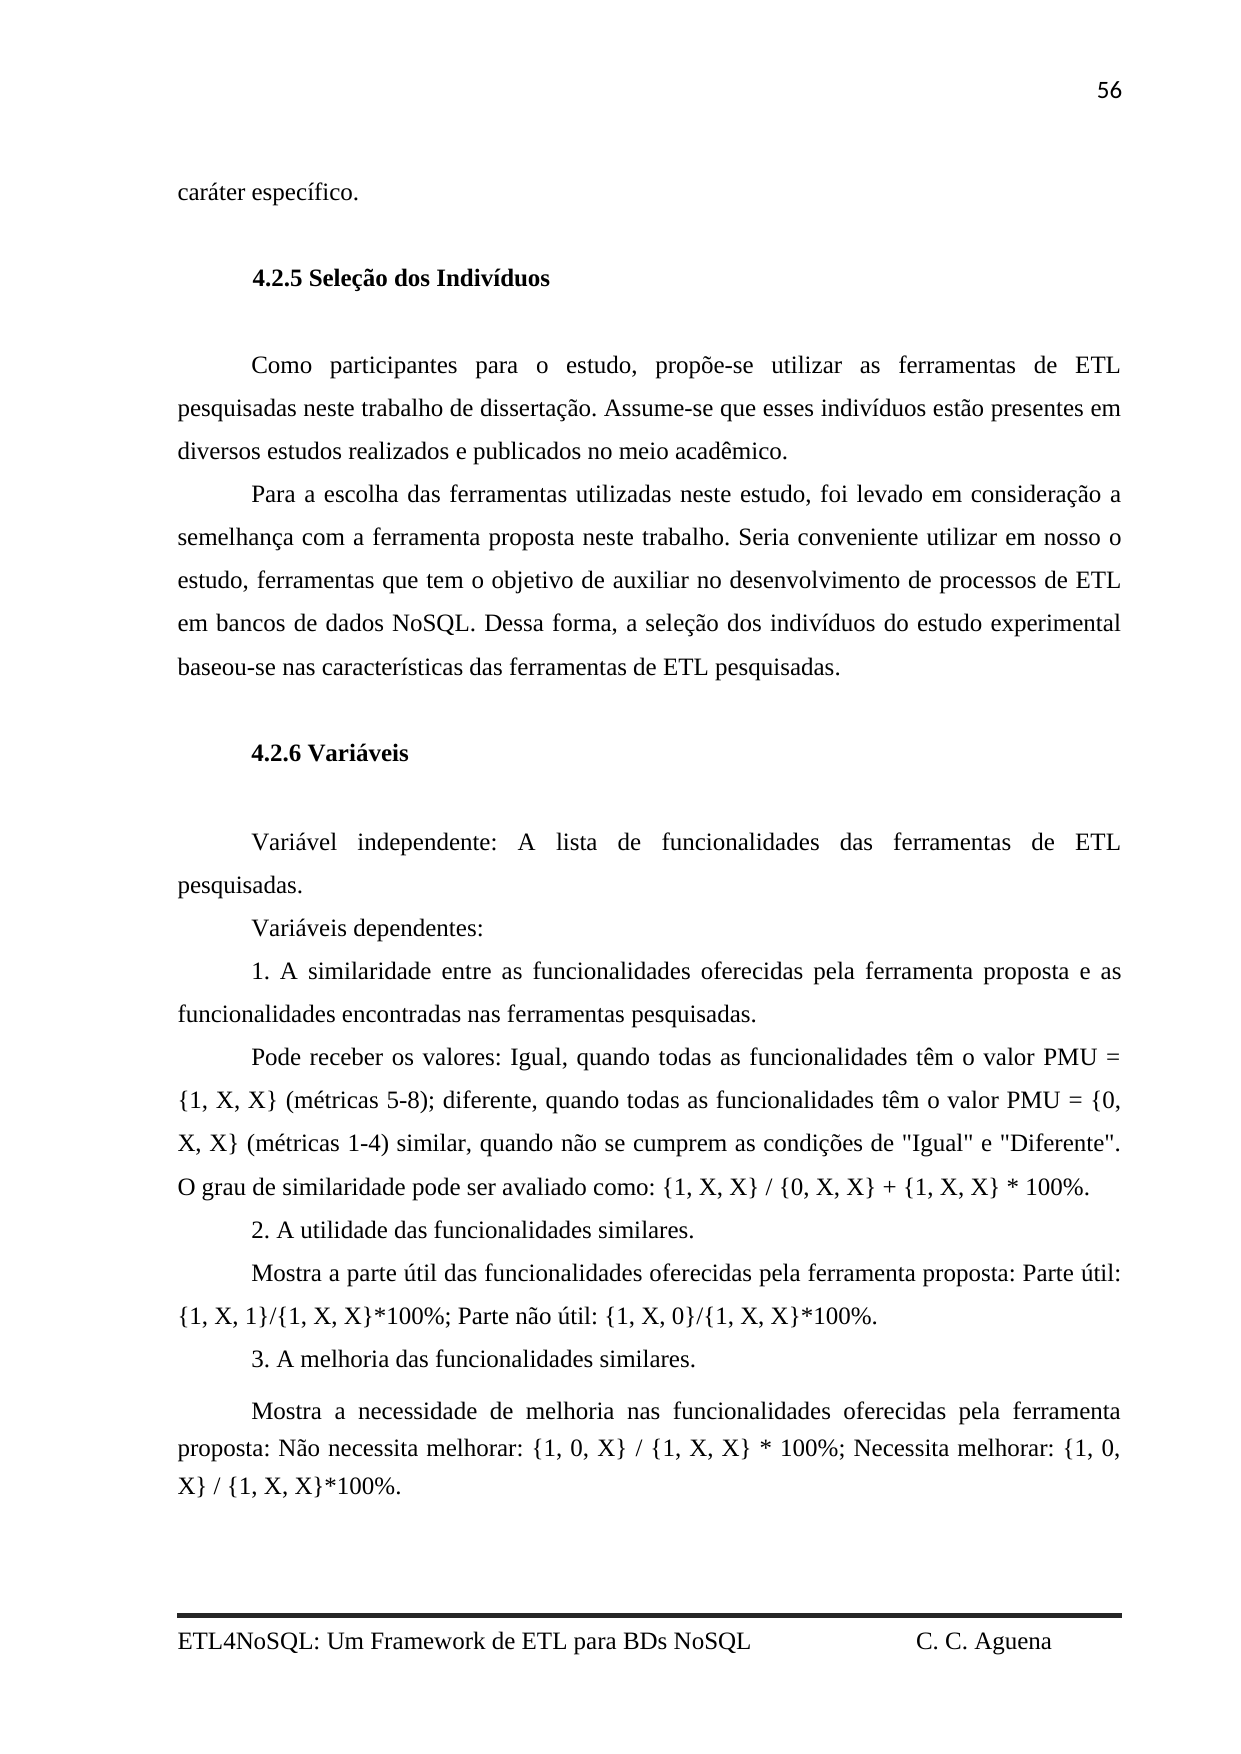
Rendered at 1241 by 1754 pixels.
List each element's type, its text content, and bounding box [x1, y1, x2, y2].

text Mostra a necessidade de melhoria nas funcionalidades oferecidas pela ferramenta proposta: Não necessita melhorar: {1, 0, X} / {1, X, X} * 100%; Necessita melhorar: {1, 0, X} / {1, X, X}*100%. [177, 1387, 1122, 1500]
text Como participantes para o estudo, propõe-se utilizar as ferramentas de ETL pesquisadas neste trabalho de dissertação. Assume-se que esses indivíduos estão presentes em diversos estudos realizados e publicados no meio acadêmico. [177, 350, 1122, 465]
text Mostra a parte útil das funcionalidades oferecidas pela ferramenta proposta: Parte útil: {1, X, 1}/{1, X, X}*100%; Parte não útil: {1, X, 0}/{1, X, X}*100%. [177, 1258, 1122, 1330]
text Para a escolha das ferramentas utilizadas neste estudo, foi levado em consideração a semelhança com a ferramenta proposta neste trabalho. Seria conveniente utilizar em nosso o estudo, ferramentas que tem o objetivo de auxiliar no desenvolvimento de processos de ETL em bancos de dados NoSQL. Dessa forma, a seleção dos indivíduos do estudo experimental baseou-se nas características das ferramentas de ETL pesquisadas. [177, 479, 1122, 680]
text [177, 177, 1122, 206]
text Variável independente: A lista de funcionalidades das ferramentas de ETL pesquisadas. [177, 827, 1122, 898]
text Variáveis dependentes: [177, 913, 1122, 942]
text 3. A melhoria das funcionalidades similares. [177, 1344, 1122, 1373]
text 4.2.6 Variáveis [177, 738, 1122, 767]
text 4.2.5 Seleção dos Indivíduos [177, 263, 1122, 292]
text 2. A utilidade das funcionalidades similares. [177, 1215, 1122, 1243]
text 1. A similaridade entre as funcionalidades oferecidas pela ferramenta proposta e as funcionalidades encontradas nas ferramentas pesquisadas. [177, 956, 1122, 1028]
text Pode receber os valores: Igual, quando todas as funcionalidades têm o valor PMU = {1, X, X} (métricas 5-8); diferente, quando todas as funcionalidades têm o valor PMU = {0, X, X} (métricas 1-4) similar, quando não se cumprem as condições de "Igual" e "Diferente". O grau de similaridade pode ser avaliado como: {1, X, X} / {0, X, X} + {1, X, X} * 100%. [177, 1042, 1122, 1200]
